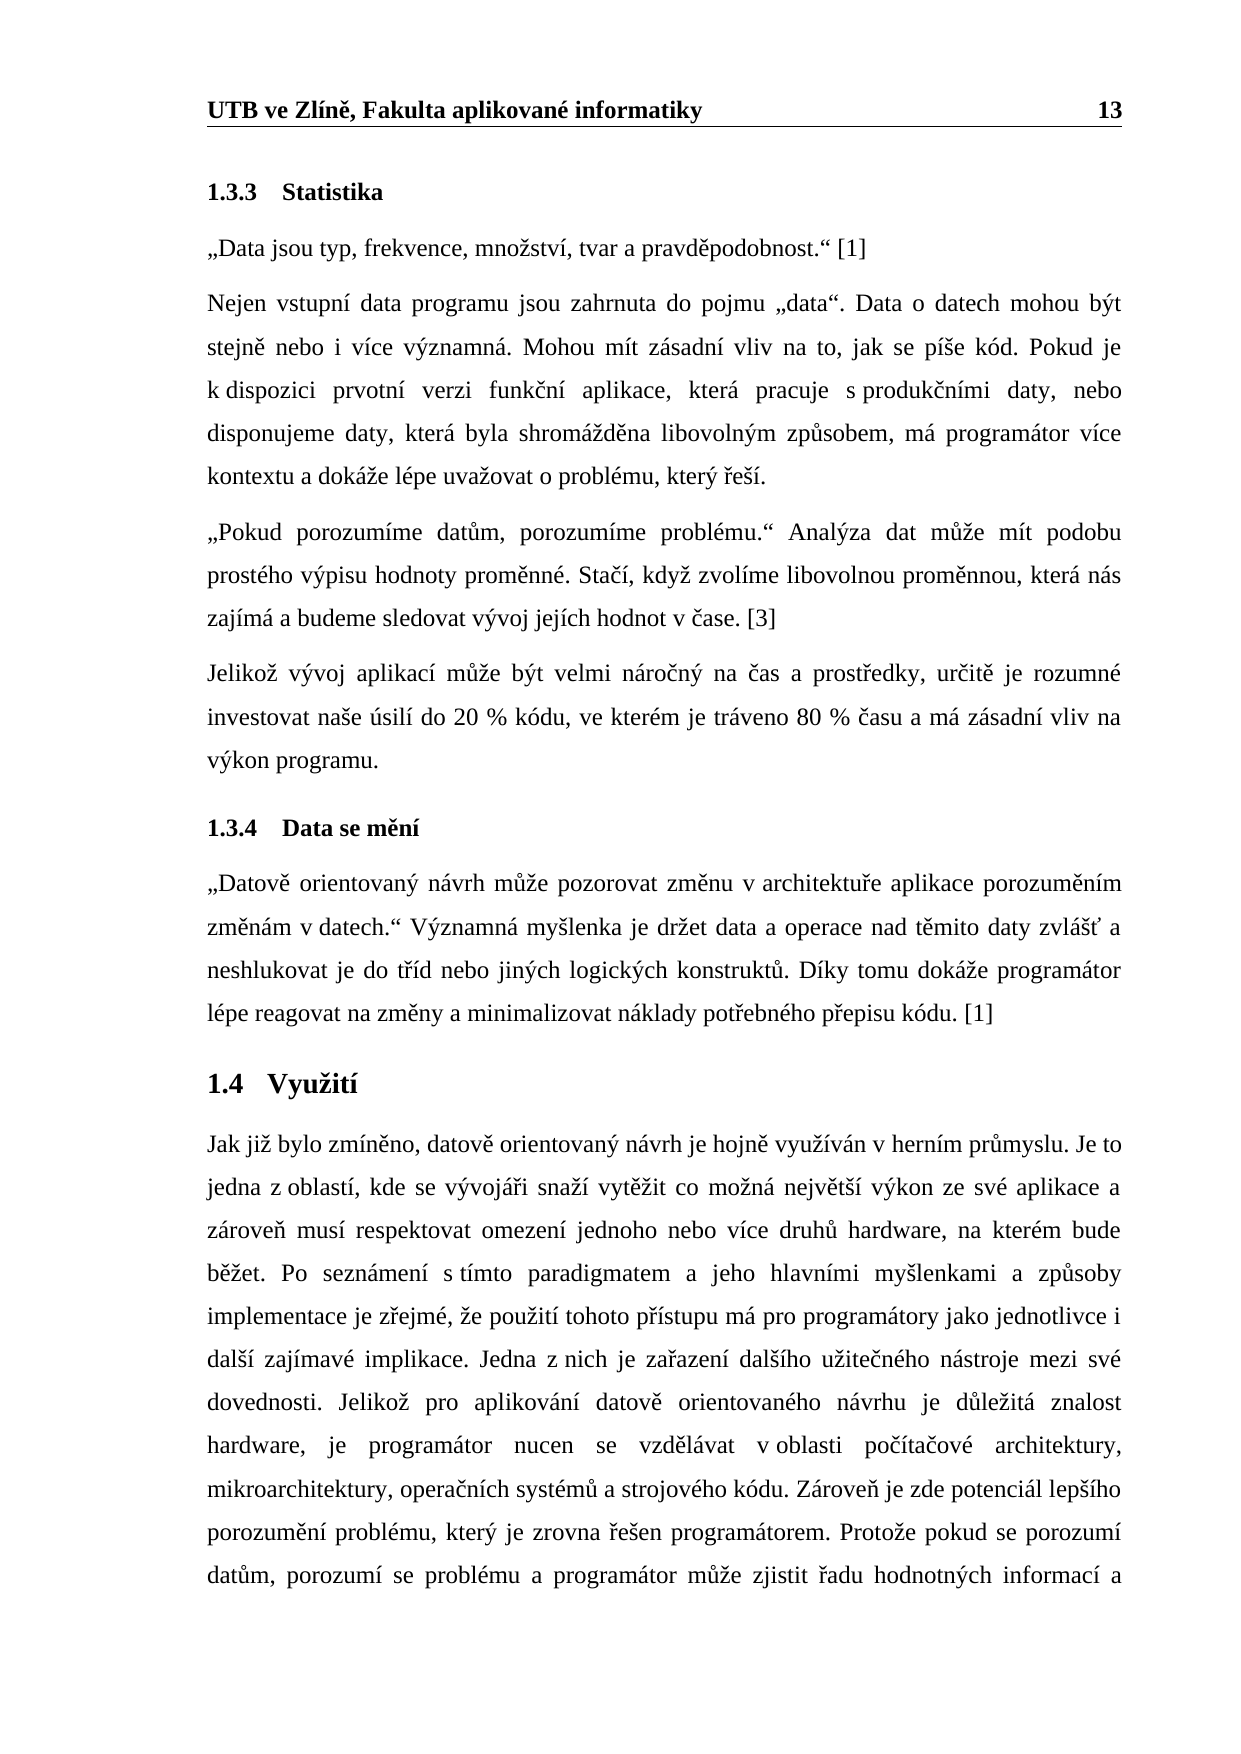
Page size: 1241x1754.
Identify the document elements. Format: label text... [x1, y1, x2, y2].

subtitle Využití [207, 1066, 1122, 1099]
text „Datově orientovaný návrh může pozorovat změnu v architektuře aplikace porozuměním změnám v datech.“ Významná myšlenka je držet data a operace nad těmito daty zvlášť a neshlukovat je do tříd nebo jiných logických konstruktů. Díky tomu dokáže programátor lépe reagovat na změny a minimalizovat náklady potřebného přepisu kódu. [1] [207, 868, 1122, 1027]
text „Data jsou typ, frekvence, množství, tvar a pravděpodobnost.“ [1] [207, 233, 1122, 262]
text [207, 1129, 1122, 1589]
text „Pokud porozumíme datům, porozumíme problému.“ Analýza dat může mít podobu prostého výpisu hodnoty proměnné. Stačí, když zvolíme libovolnou proměnnou, která nás zajímá a budeme sledovat vývoj jejích hodnot v čase. [3] [207, 517, 1122, 632]
subtitle Data se mění [207, 813, 1122, 842]
text Jelikož vývoj aplikací může být velmi náročný na čas a prostředky, určitě je rozumné investovat naše úsilí do 20 % kódu, ve kterém je tráveno 80 % času a má zásadní vliv na výkon programu. [207, 658, 1122, 773]
text Nejen vstupní data programu jsou zahrnuta do pojmu „data“. Data o datech mohou být stejně nebo i více významná. Mohou mít zásadní vliv na to, jak se píše kód. Pokud je k dispozici prvotní verzi funkční aplikace, která pracuje s produkčními daty, nebo disponujeme daty, která byla shromážděna libovolným způsobem, má programátor více kontextu a dokáže lépe uvažovat o problému, který řeší. [207, 288, 1122, 490]
subtitle Statistika [207, 177, 1122, 206]
